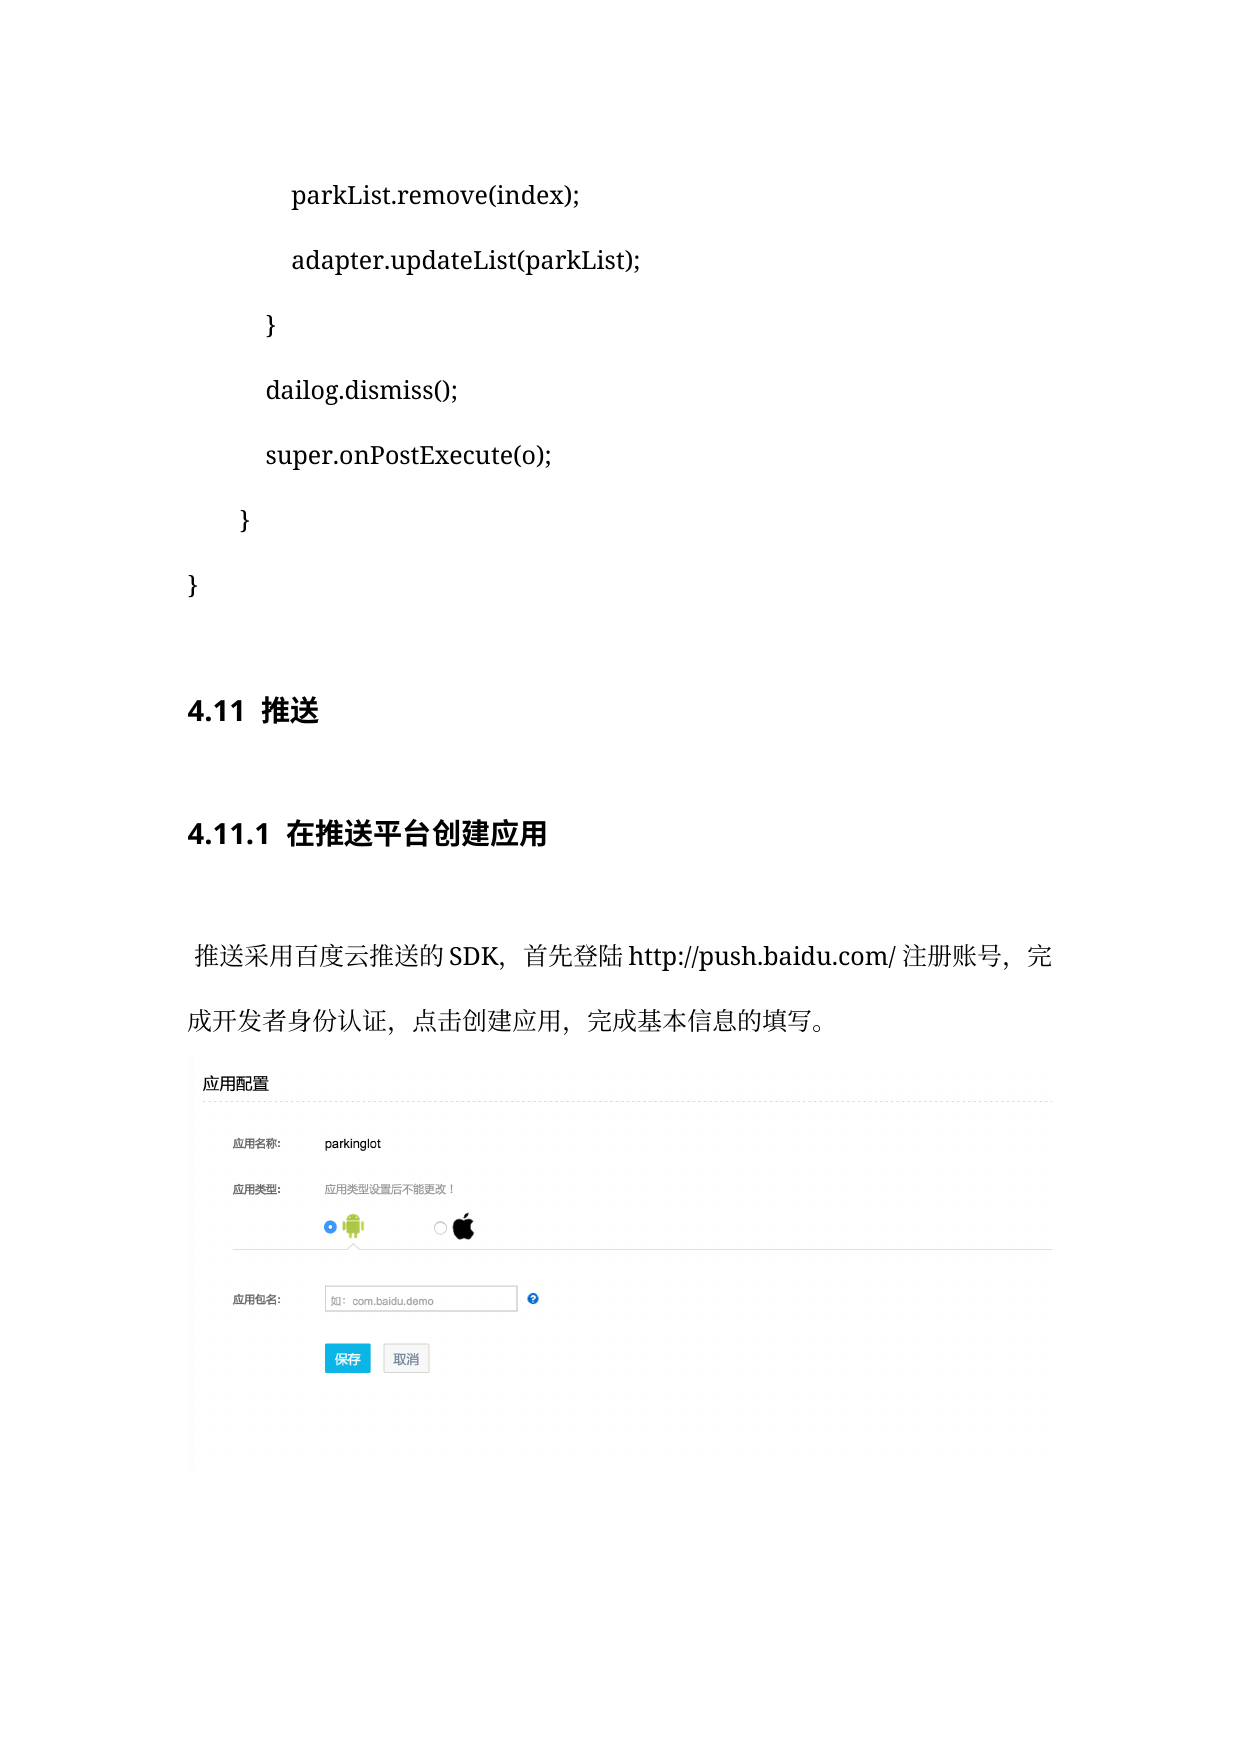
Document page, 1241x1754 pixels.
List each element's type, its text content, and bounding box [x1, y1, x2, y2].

text 推送采用百度云推送的SDK，首先登陆http://push.baidu.com/ 注册账号，完成开发者身份认证，点击创建应用，完成基本信息的填写。 [187, 923, 1053, 1053]
text } [187, 292, 1053, 357]
text } [187, 552, 1053, 617]
subtitle 4.11.1 在推送平台创建应用 [187, 799, 1053, 864]
text adapter.updateList(parkList); [187, 227, 1053, 292]
text parkList.remove(index); [187, 162, 1053, 227]
subtitle 4.11 推送 [187, 677, 1053, 742]
text } [187, 487, 1053, 552]
text dailog.dismiss(); [187, 357, 1053, 422]
text super.onPostExecute(o); [187, 422, 1053, 487]
picture [187, 1056, 1053, 1471]
